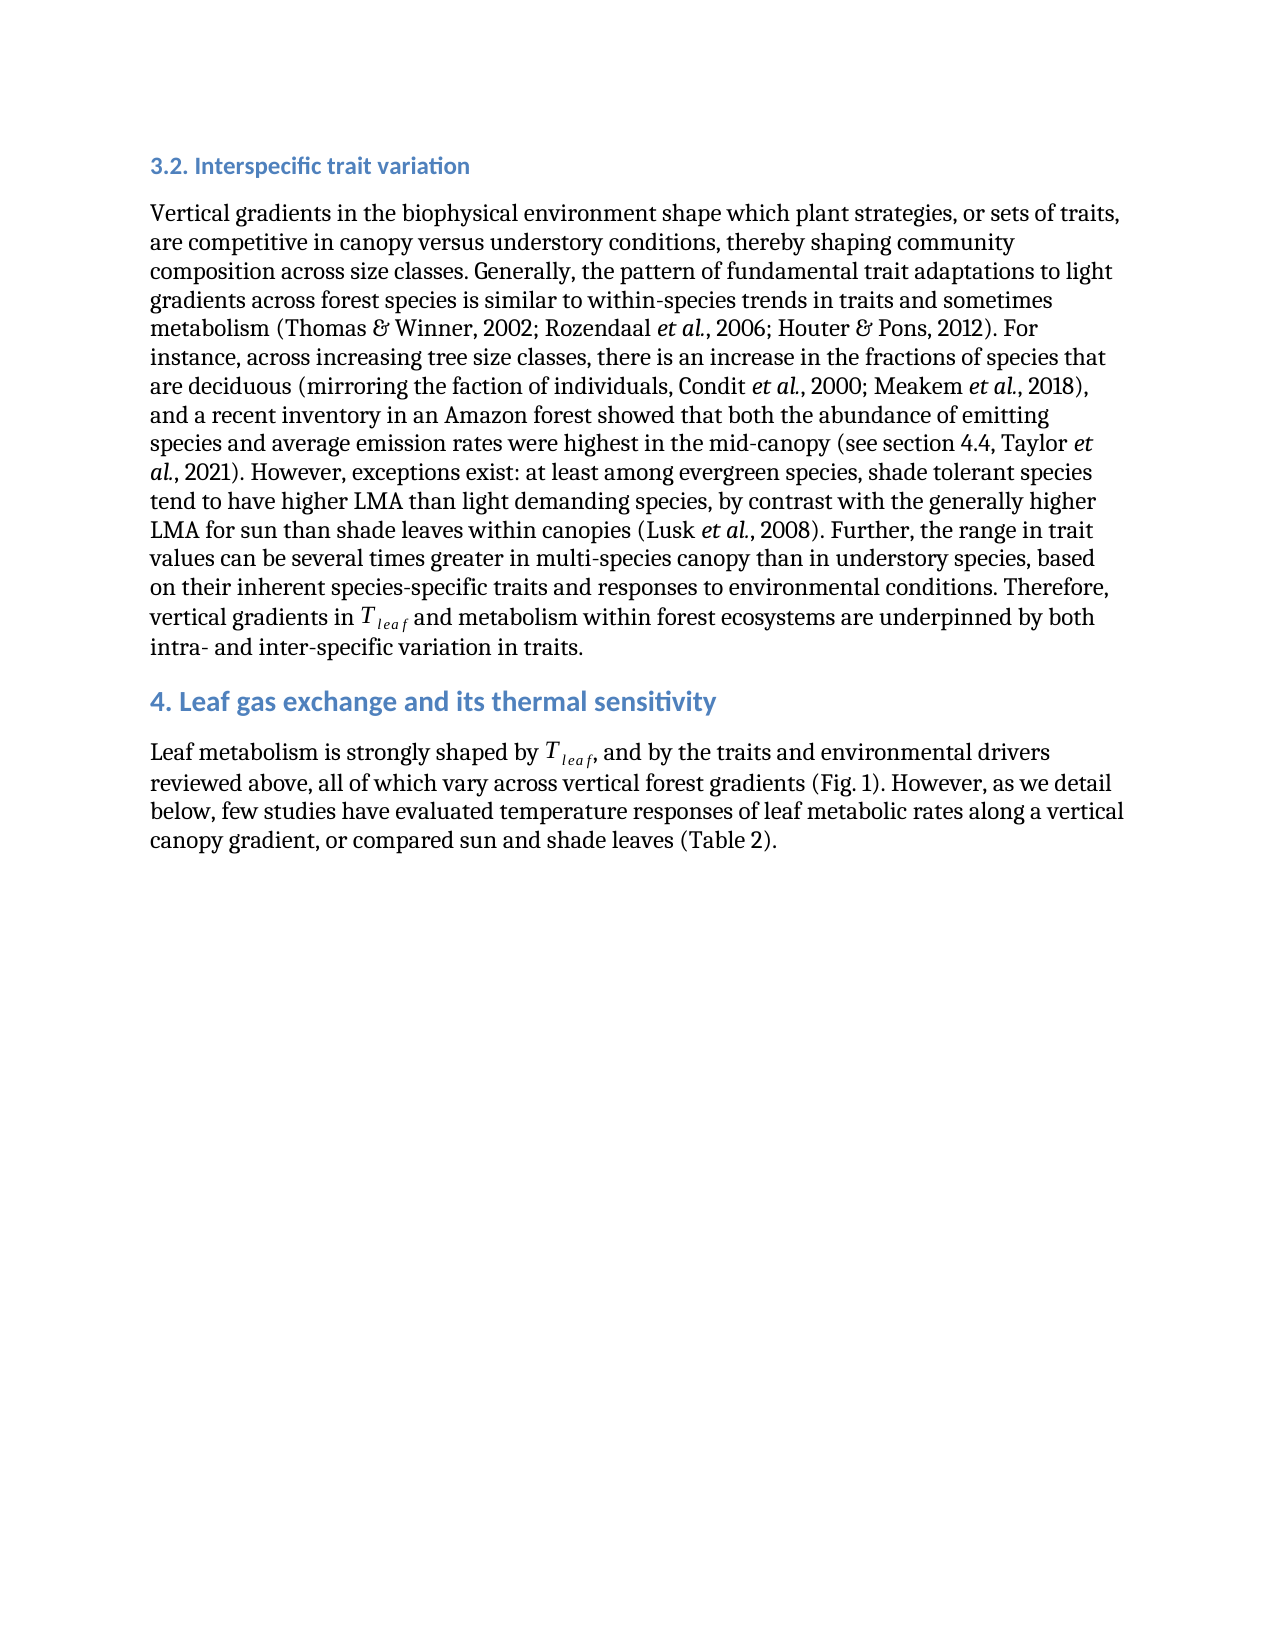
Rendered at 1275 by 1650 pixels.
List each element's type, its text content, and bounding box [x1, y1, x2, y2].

subtitle 3.2. Interspecific trait variation [150, 150, 1125, 181]
text Vertical gradients in the biophysical environment shape which plant strategies, or sets of traits, are competitive in canopy versus understory conditions, thereby shaping community composition across size classes. Generally, the pattern of fundamental trait adaptations to light gradients across forest species is similar to within-species trends in traits and sometimes metabolism (Thomas & Winner, 2002; Rozendaal et al., 2006; Houter & Pons, 2012). For instance, across increasing tree size classes, there is an increase in the fractions of species that are deciduous (mirroring the faction of individuals, Condit et al., 2000; Meakem et al., 2018), and a recent inventory in an Amazon forest showed that both the abundance of emitting species and average emission rates were highest in the mid-canopy (see section 4.4, Taylor et al., 2021). However, exceptions exist: at least among evergreen species, shade tolerant species tend to have higher LMA than light demanding species, by contrast with the generally higher LMA for sun than shade leaves within canopies (Lusk et al., 2008). Further, the range in trait values can be several times greater in multi-species canopy than in understory species, based on their inherent species-specific traits and responses to environmental conditions. Therefore, vertical gradients in and metabolism within forest ecosystems are underpinned by both intra- and inter-specific variation in traits. [150, 199, 1125, 662]
text Leaf metabolism is strongly shaped by , and by the traits and environmental drivers reviewed above, all of which vary across vertical forest gradients (Fig. 1). However, as we detail below, few studies have evaluated temperature responses of leaf metabolic rates along a vertical canopy gradient, or compared sun and shade leaves (Table 2). [150, 737, 1125, 855]
subtitle 4. Leaf gas exchange and its thermal sensitivity [150, 683, 1125, 718]
